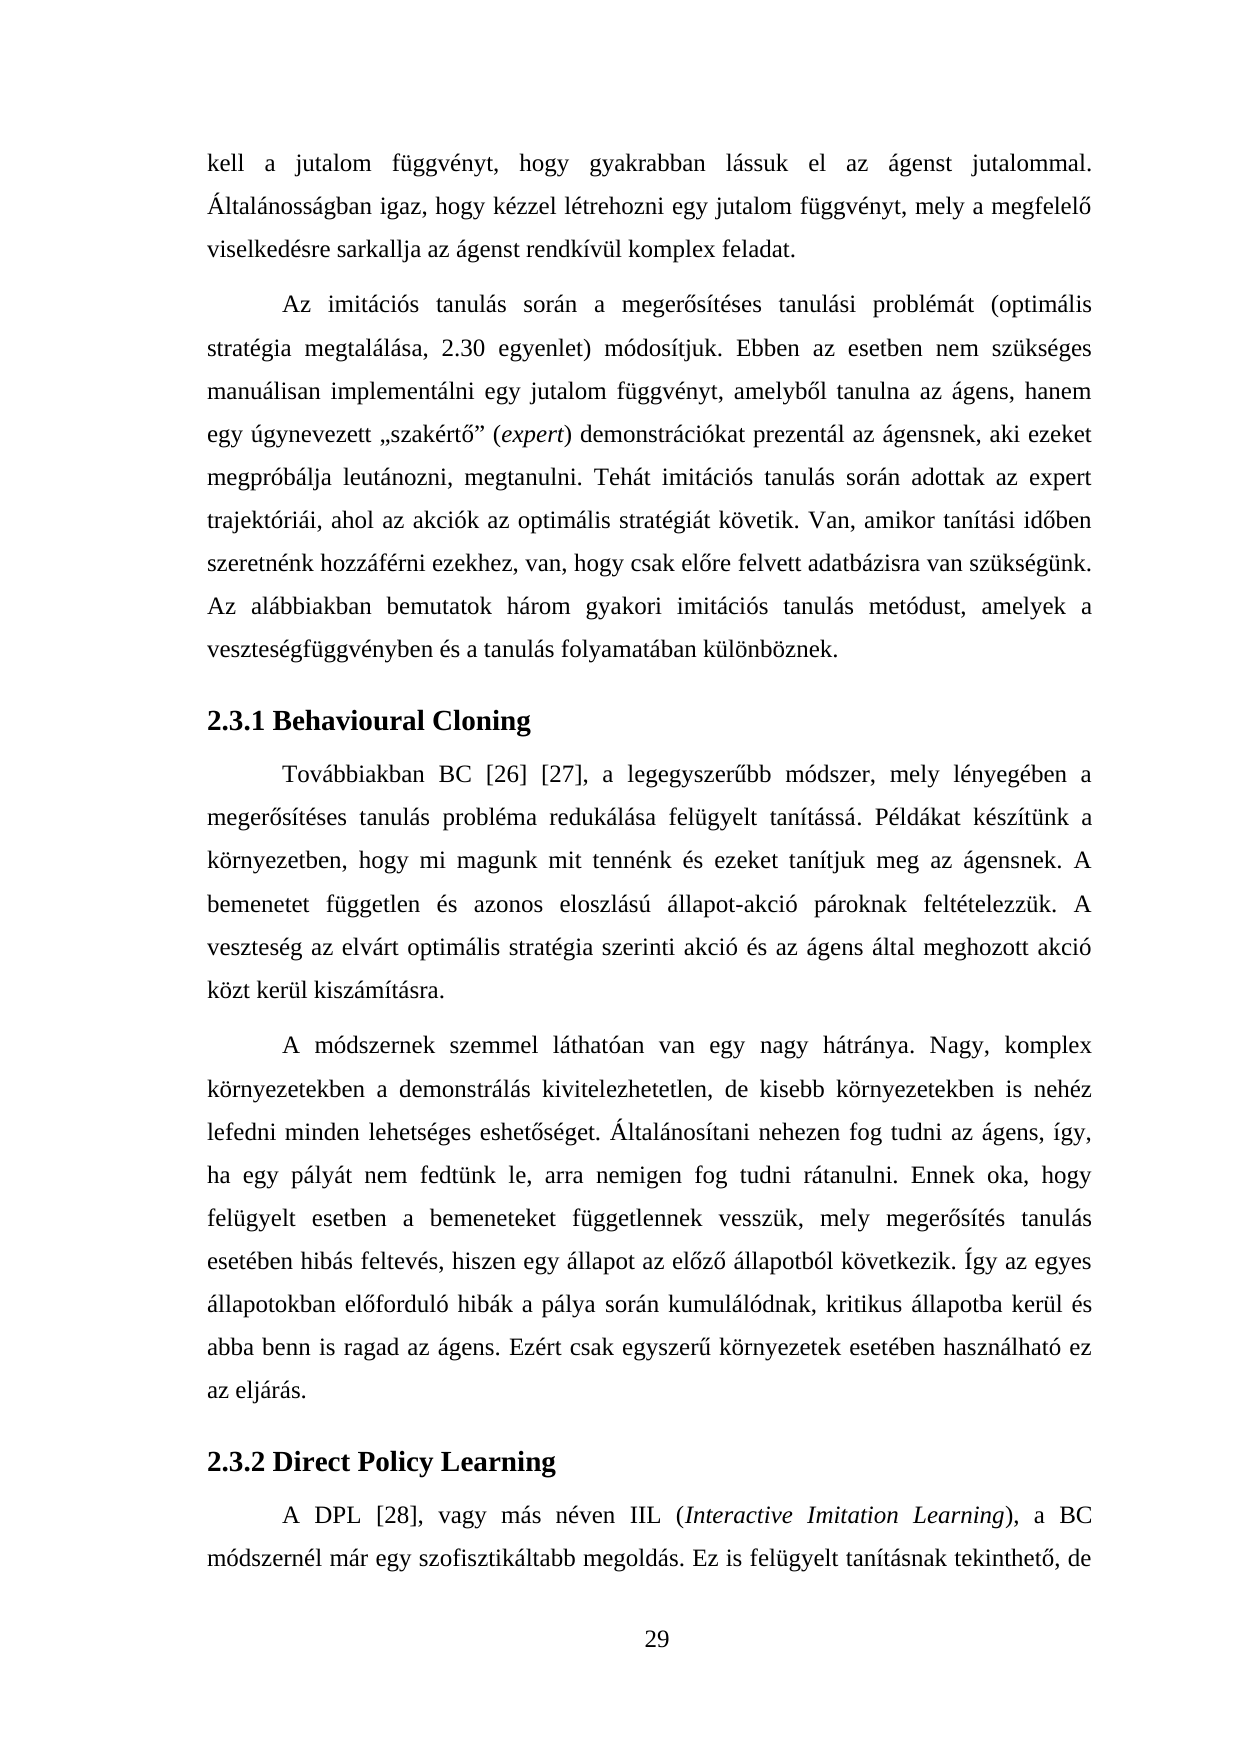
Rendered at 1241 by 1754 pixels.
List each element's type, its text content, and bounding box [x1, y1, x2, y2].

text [207, 148, 1092, 263]
text Továbbiakban BC , a legegyszerűbb módszer, mely lényegében a megerősítéses tanulás probléma redukálása felügyelt tanítássá. Példákat készítünk a környezetben, hogy mi magunk mit tennénk és ezeket tanítjuk meg az ágensnek. A bemenetet független és azonos eloszlású állapot-akció pároknak feltételezzük. A veszteség az elvárt optimális stratégia szerinti akció és az ágens által meghozott akció közt kerül kiszámításra. [207, 759, 1092, 1004]
subtitle Behavioural Cloning [207, 703, 1092, 736]
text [207, 1500, 1092, 1572]
subtitle Direct Policy Learning [207, 1444, 1092, 1477]
text Az imitációs tanulás során a megerősítéses tanulási problémát (optimális stratégia megtalálása, 2.30 egyenlet) módosítjuk. Ebben az esetben nem szükséges manuálisan implementálni egy jutalom függvényt, amelyből tanulna az ágens, hanem egy úgynevezett „szakértő” (expert) demonstrációkat prezentál az ágensnek, aki ezeket megpróbálja leutánozni, megtanulni. Tehát imitációs tanulás során adottak az expert trajektóriái, ahol az akciók az optimális stratégiát követik. Van, amikor tanítási időben szeretnénk hozzáférni ezekhez, van, hogy csak előre felvett adatbázisra van szükségünk. Az alábbiakban bemutatok három gyakori imitációs tanulás metódust, amelyek a veszteségfüggvényben és a tanulás folyamatában különböznek. [207, 289, 1092, 663]
text A módszernek szemmel láthatóan van egy nagy hátránya. Nagy, komplex környezetekben a demonstrálás kivitelezhetetlen, de kisebb környezetekben is nehéz lefedni minden lehetséges eshetőséget. Általánosítani nehezen fog tudni az ágens, így, ha egy pályát nem fedtünk le, arra nemigen fog tudni rátanulni. Ennek oka, hogy felügyelt esetben a bemeneteket függetlennek vesszük, mely megerősítés tanulás esetében hibás feltevés, hiszen egy állapot az előző állapotból következik. Így az egyes állapotokban előforduló hibák a pálya során kumulálódnak, kritikus állapotba kerül és abba benn is ragad az ágens. Ezért csak egyszerű környezetek esetében használható ez az eljárás. [207, 1031, 1092, 1404]
